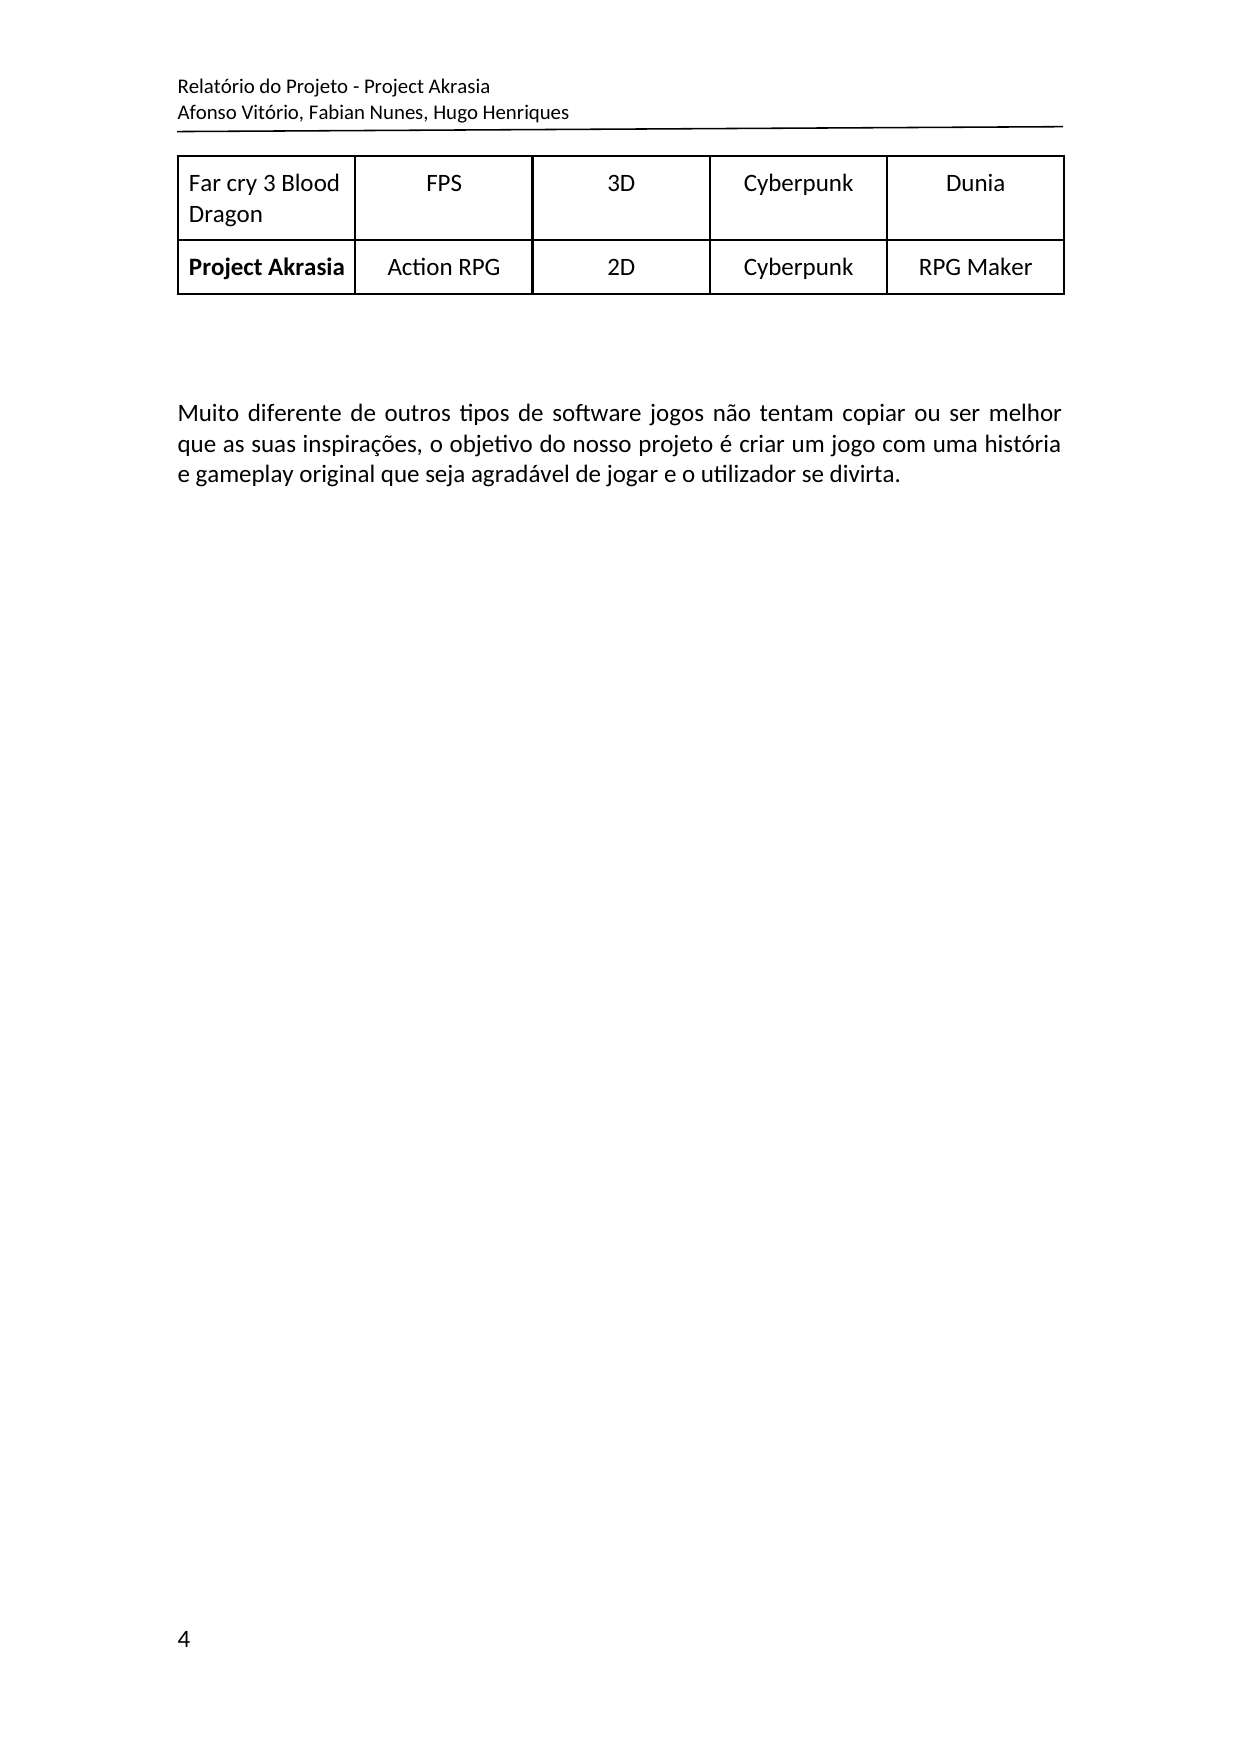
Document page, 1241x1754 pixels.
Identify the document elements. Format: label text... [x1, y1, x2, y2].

table_cell Action RPG [356, 241, 531, 292]
table_cell RPG Maker [888, 241, 1063, 292]
table_cell 2D [534, 241, 709, 292]
table_cell FPS [356, 157, 531, 239]
table_cell Dunia [888, 157, 1063, 239]
table_cell Cyberpunk [711, 241, 886, 292]
text Muito diferente de outros tipos de software jogos não tentam copiar ou ser melhor que as suas inspirações, o objetivo do nosso projeto é criar um jogo com uma história e gameplay original que seja agradável de jogar e o utilizador se divirta. [177, 397, 1063, 489]
table_cell Cyberpunk [711, 157, 886, 239]
table_cell Far cry 3 Blood Dragon [179, 157, 354, 239]
table_cell 3D [534, 157, 709, 239]
table_cell Project Akrasia [179, 241, 354, 292]
